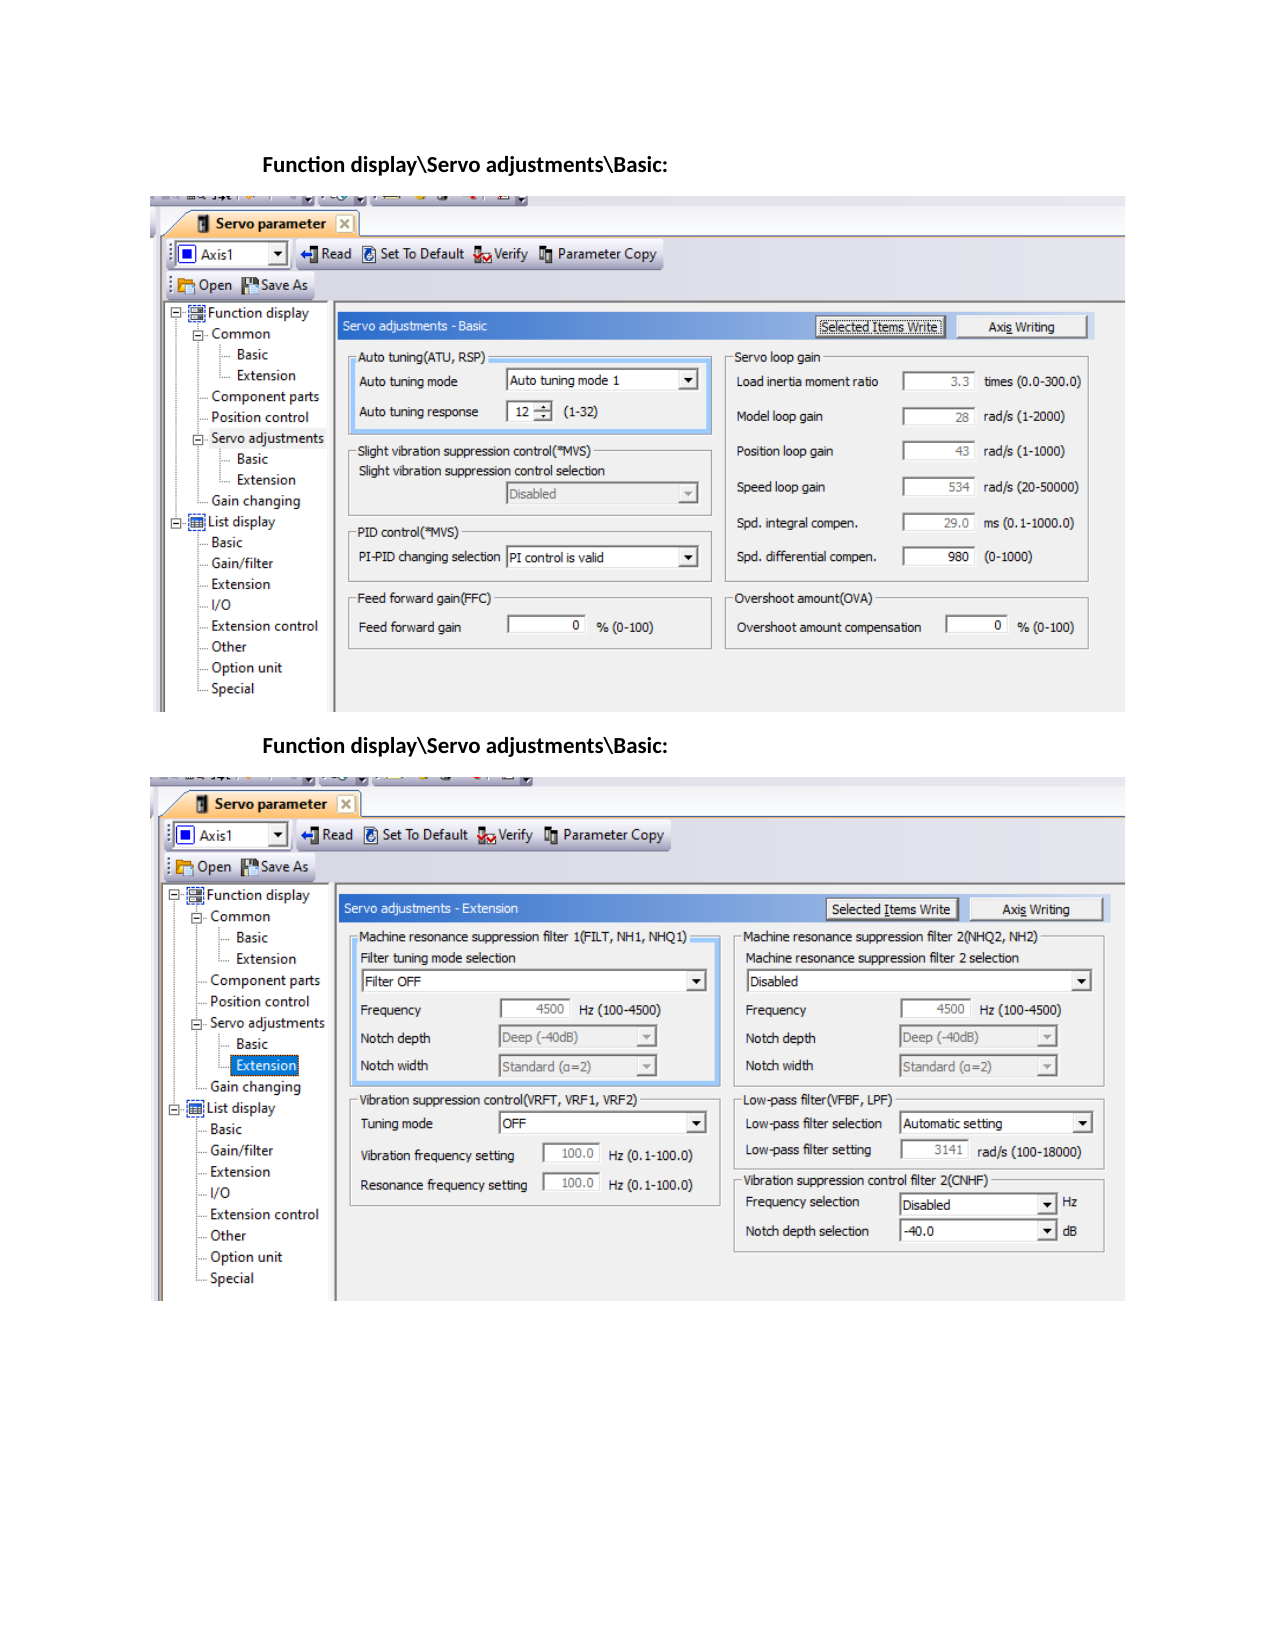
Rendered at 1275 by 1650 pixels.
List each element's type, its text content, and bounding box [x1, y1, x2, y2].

picture [150, 777, 1125, 1301]
text Function display\Servo adjustments\Basic: [262, 731, 1125, 759]
text Function display\Servo adjustments\Basic: [262, 150, 1125, 178]
picture [150, 196, 1125, 712]
